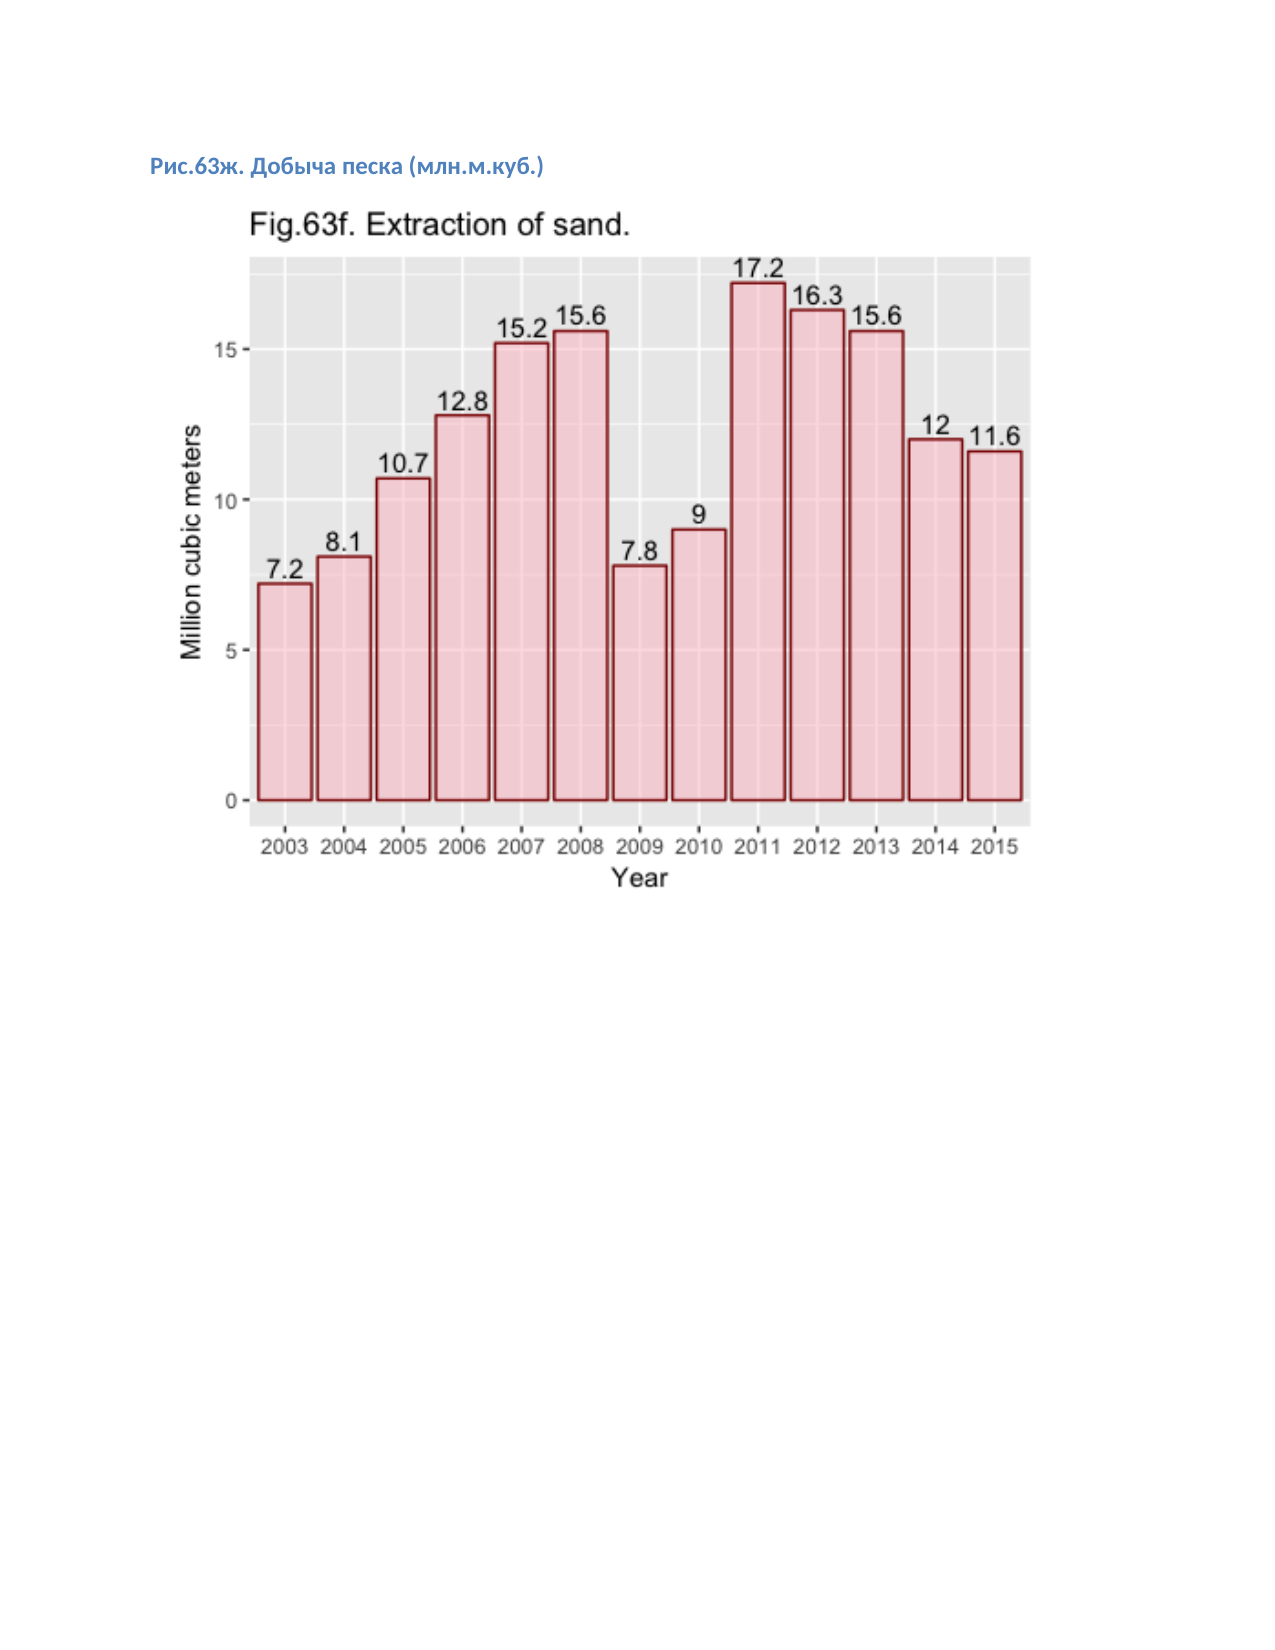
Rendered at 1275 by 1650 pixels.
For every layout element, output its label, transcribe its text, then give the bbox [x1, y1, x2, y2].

picture [168, 199, 1044, 900]
subtitle Рис.63ж. Добыча песка (млн.м.куб.) [150, 150, 1125, 181]
